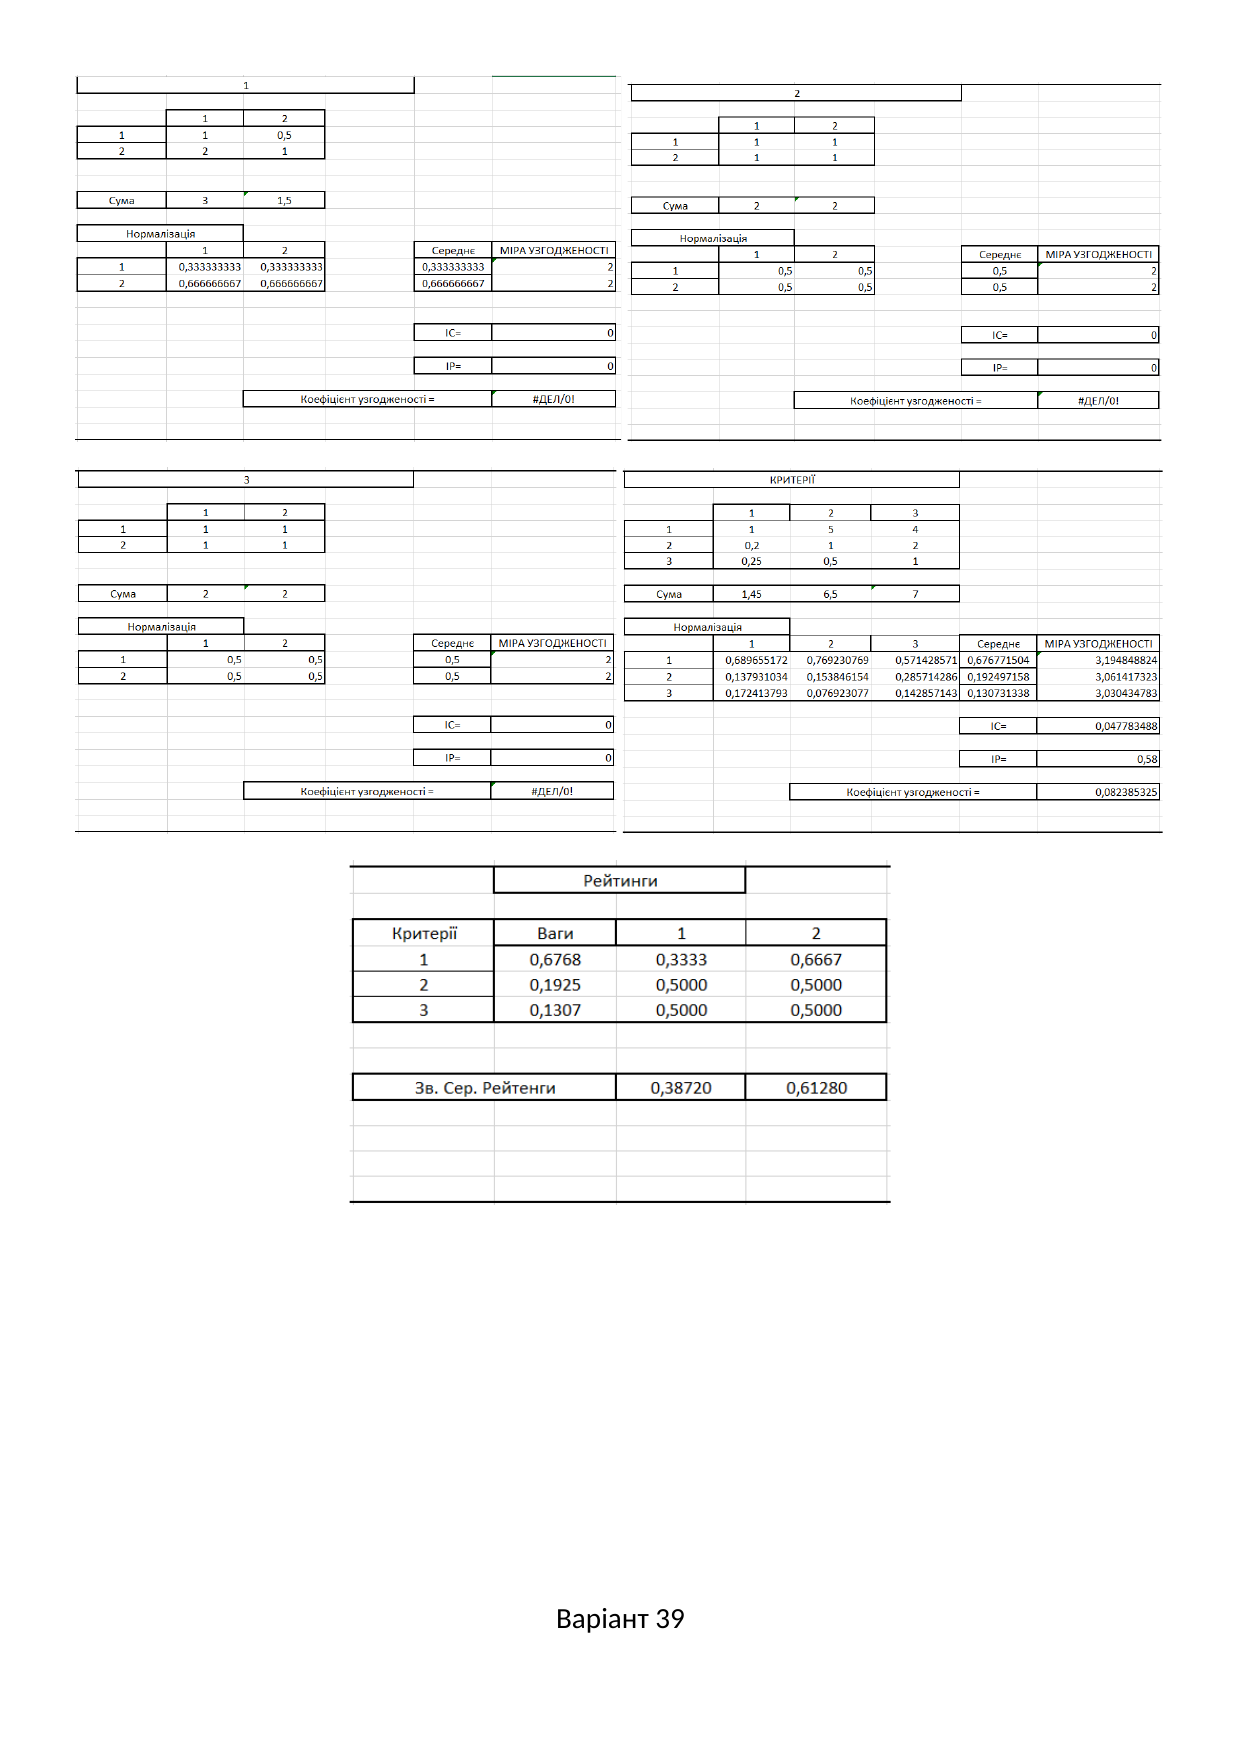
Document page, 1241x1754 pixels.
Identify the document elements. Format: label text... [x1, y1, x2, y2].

picture [349, 860, 891, 1205]
picture [75, 75, 622, 442]
picture [622, 468, 1163, 834]
text Варіант 39 [75, 1600, 1165, 1636]
picture [75, 467, 617, 834]
picture [627, 82, 1162, 442]
